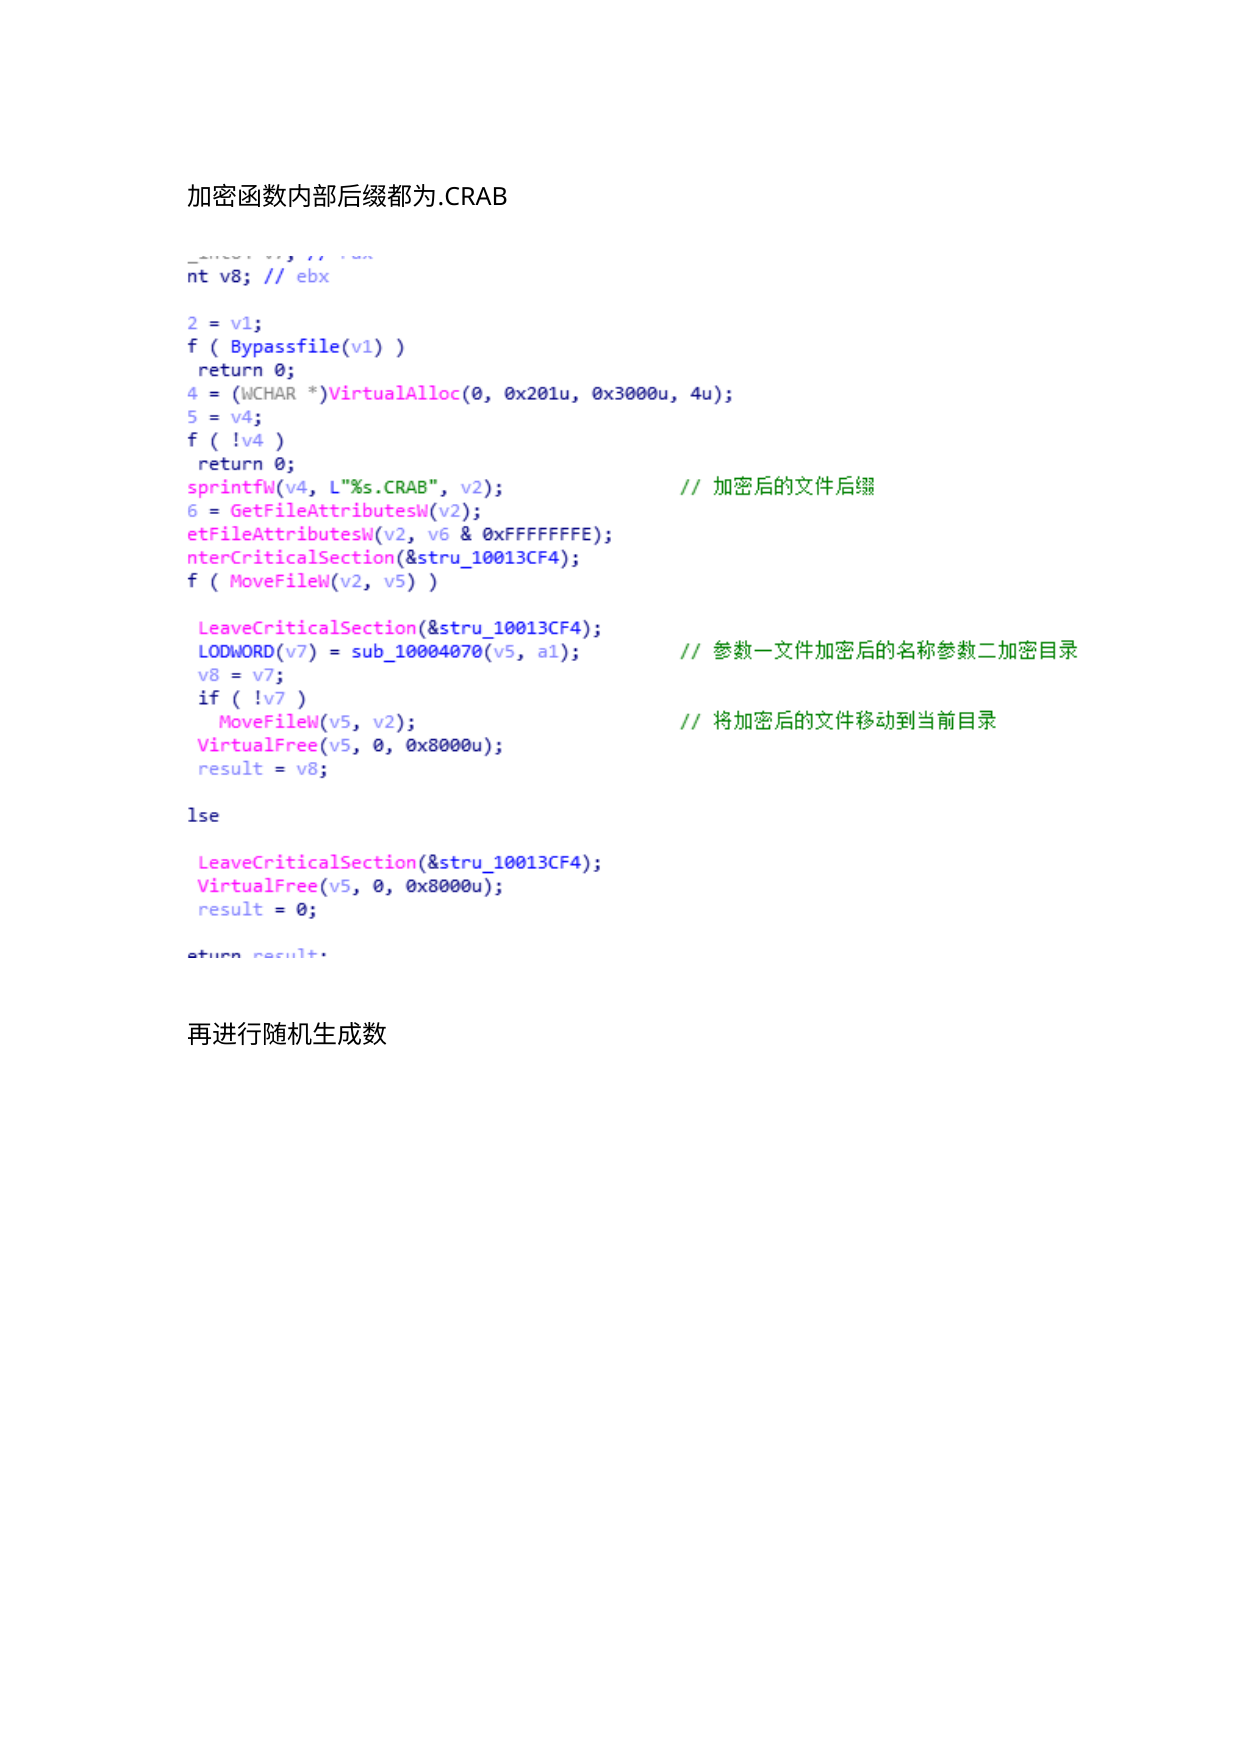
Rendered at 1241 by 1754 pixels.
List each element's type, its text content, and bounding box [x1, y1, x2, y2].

picture [187, 256, 1182, 958]
text 再进行随机生成数 [187, 1000, 1053, 1065]
text 加密函数内部后缀都为.CRAB [187, 162, 1053, 227]
